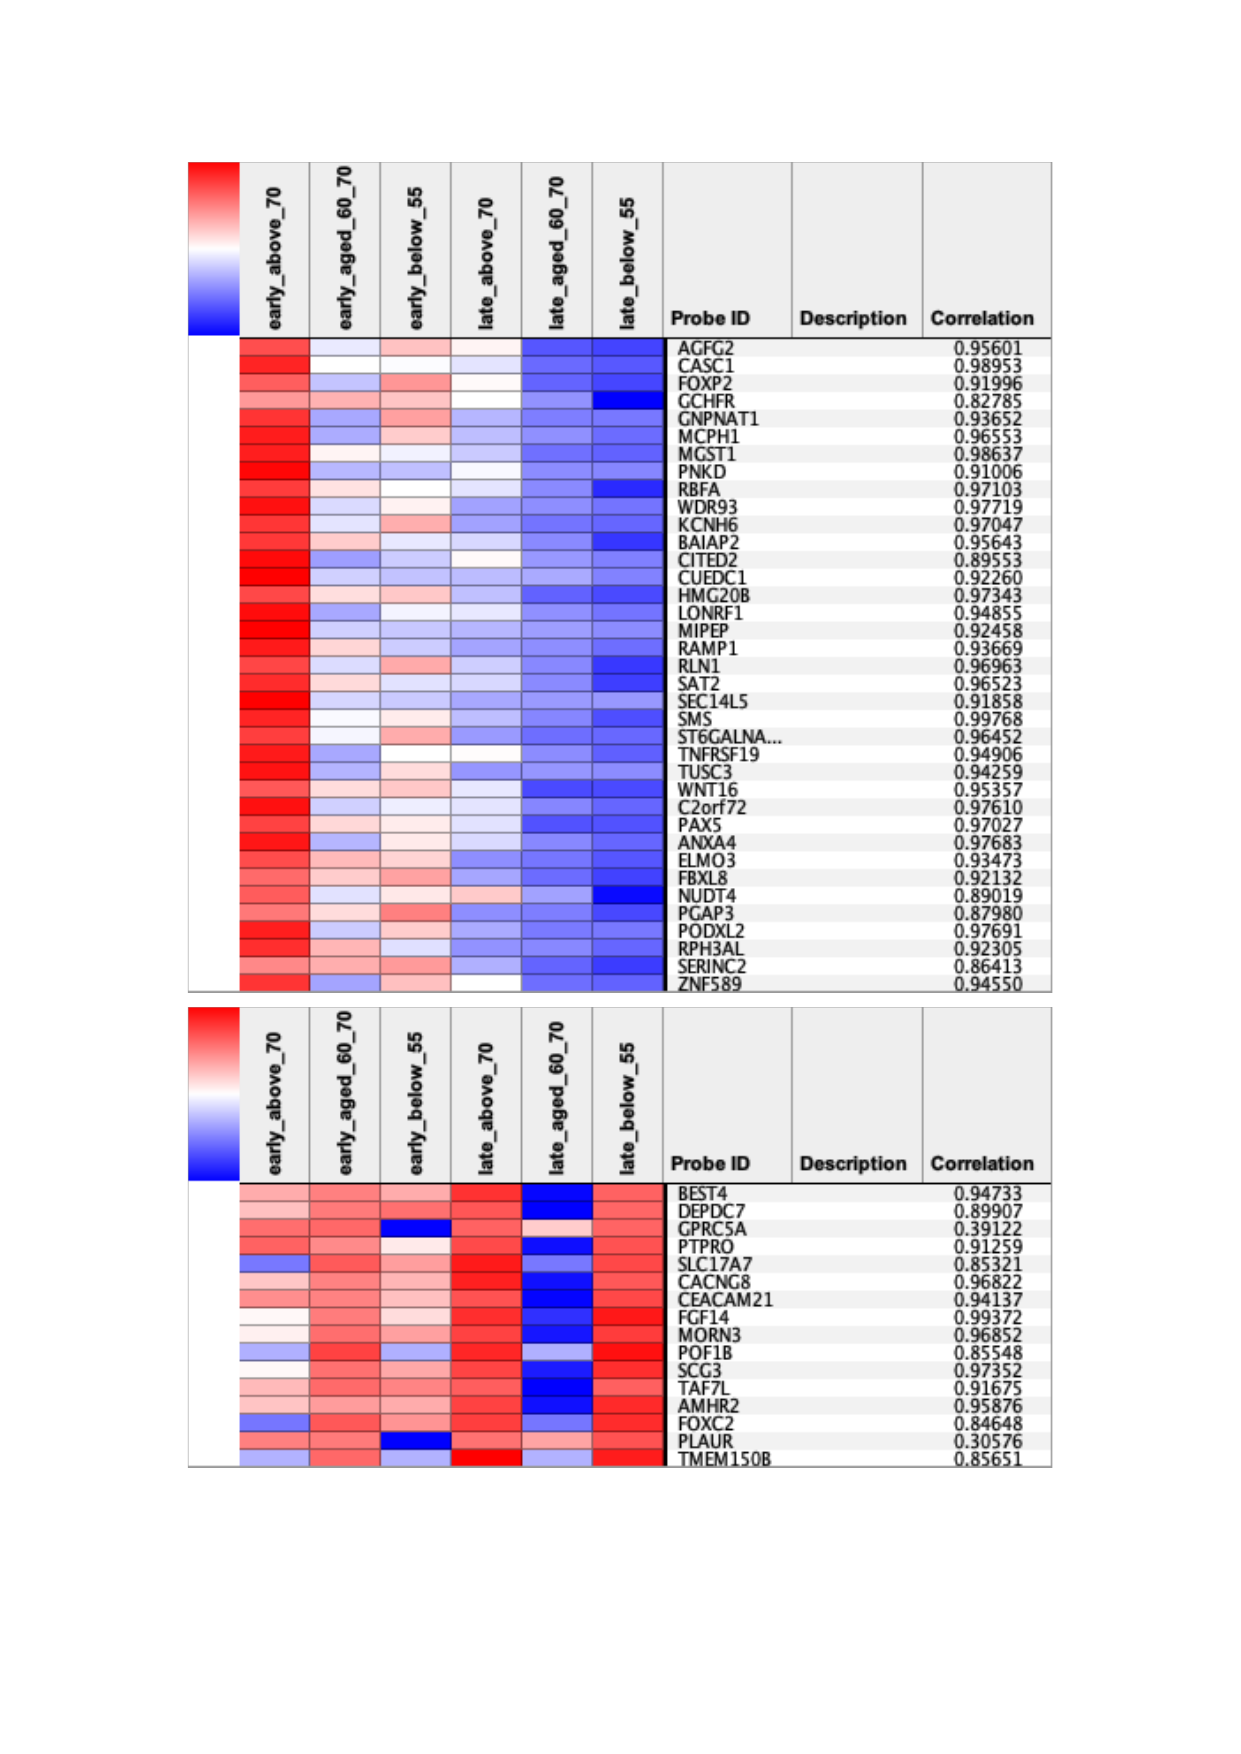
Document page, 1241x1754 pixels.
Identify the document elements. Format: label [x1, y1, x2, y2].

picture [187, 162, 1053, 993]
picture [187, 1007, 1053, 1468]
